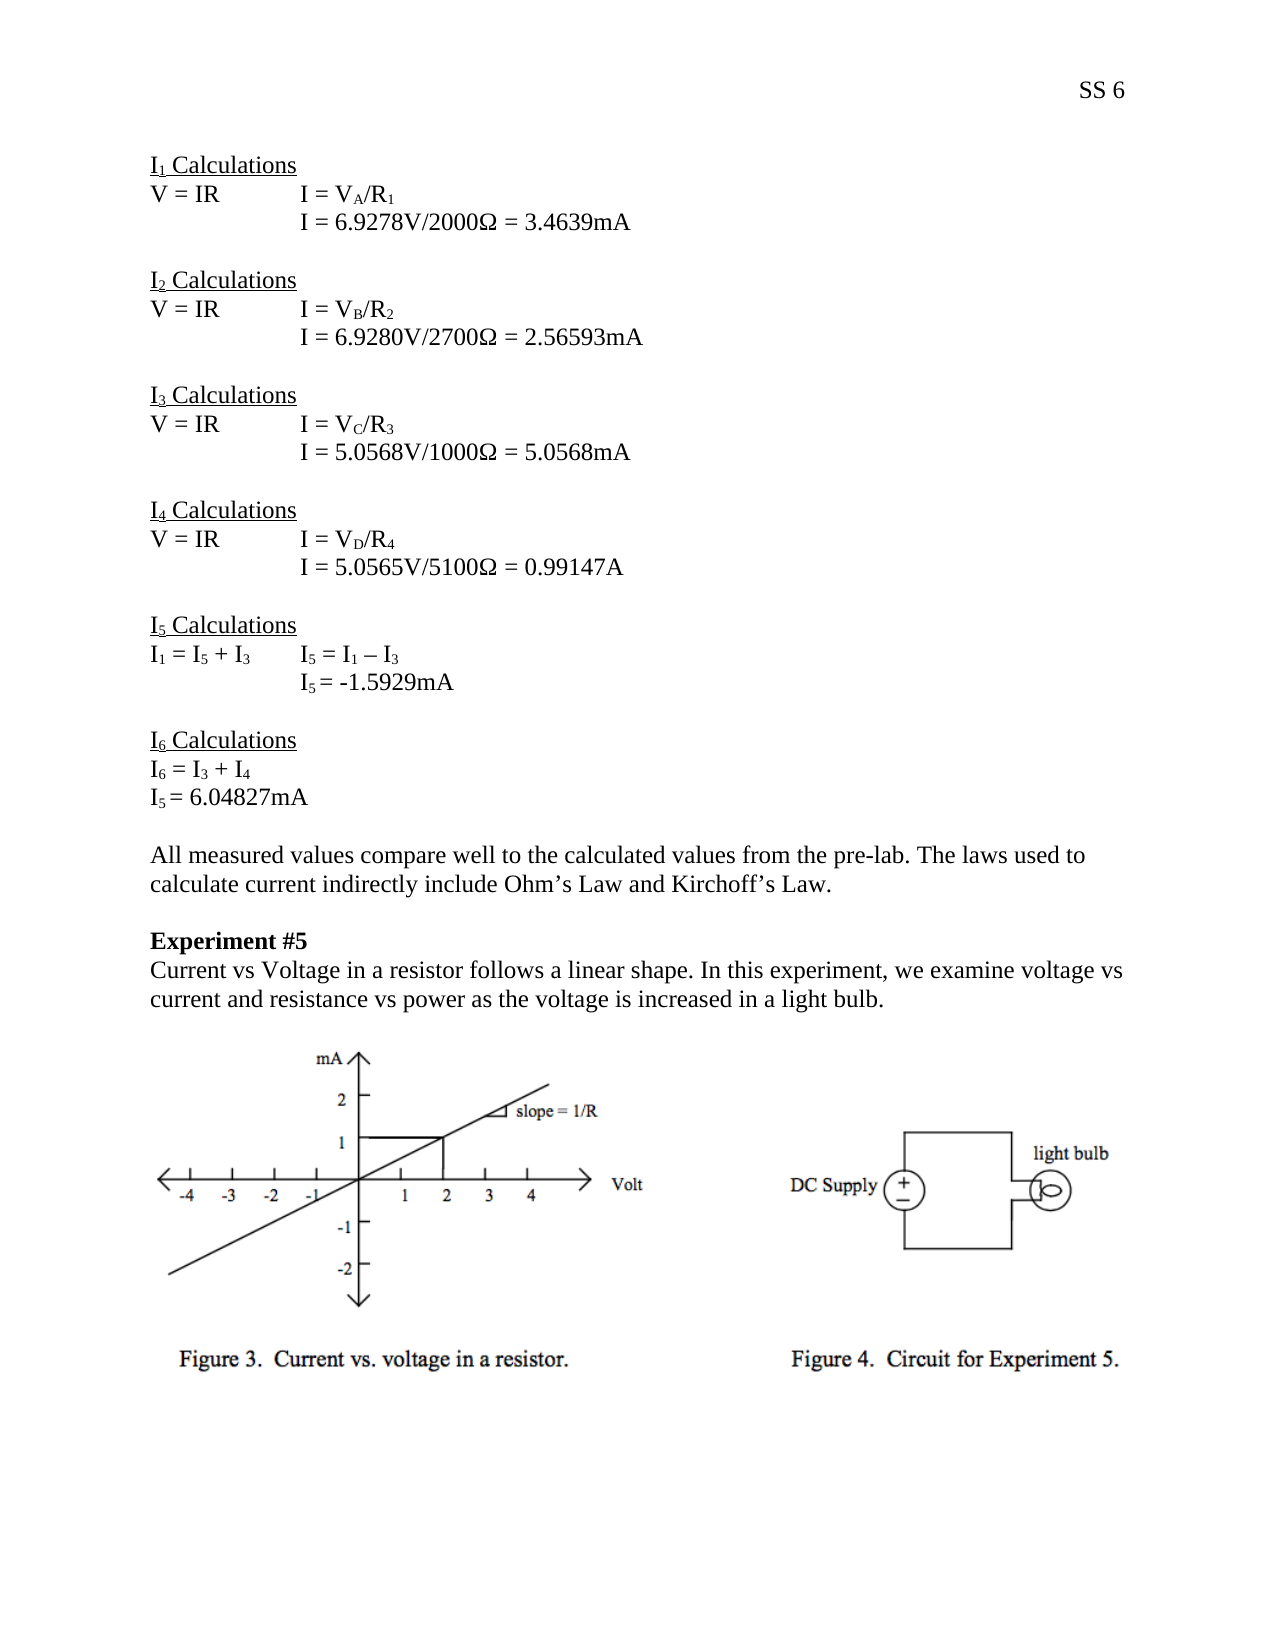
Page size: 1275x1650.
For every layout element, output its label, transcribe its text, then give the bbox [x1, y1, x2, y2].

text V = IR I = VA/R1 [150, 179, 1125, 207]
picture [150, 1041, 1125, 1385]
text I5 = 6.04827mA [150, 782, 1125, 811]
text V = IR I = VD/R4 [150, 524, 1125, 552]
text I1 = I5 + I3 I5 = I1 – I3 [150, 639, 1125, 667]
text I = 5.0568V/1000Ω = 5.0568mA [150, 437, 1125, 466]
text I = 6.9280V/2700Ω = 2.56593mA [150, 322, 1125, 351]
text I6 = I3 + I4 [150, 754, 1125, 782]
text Current vs Voltage in a resistor follows a linear shape. In this experiment, we examine voltage vs current and resistance vs power as the voltage is increased in a light bulb. [150, 955, 1125, 1012]
text V = IR I = VC/R3 [150, 409, 1125, 437]
text Experiment #5 [150, 926, 1125, 955]
text All measured values compare well to the calculated values from the pre-lab. The laws used to calculate current indirectly include Ohm’s Law and Kirchoff’s Law. [150, 840, 1125, 897]
text I5 Calculations [150, 610, 1125, 639]
text I5 = -1.5929mA [150, 667, 1125, 696]
text I2 Calculations [150, 265, 1125, 294]
text I6 Calculations [150, 725, 1125, 754]
text I4 Calculations [150, 495, 1125, 524]
text I1 Calculations [150, 150, 1125, 179]
text I = 6.9278V/2000Ω = 3.4639mA [150, 207, 1125, 236]
text I3 Calculations [150, 380, 1125, 409]
text I = 5.0565V/5100Ω = 0.99147A [150, 552, 1125, 581]
text V = IR I = VB/R2 [150, 294, 1125, 322]
